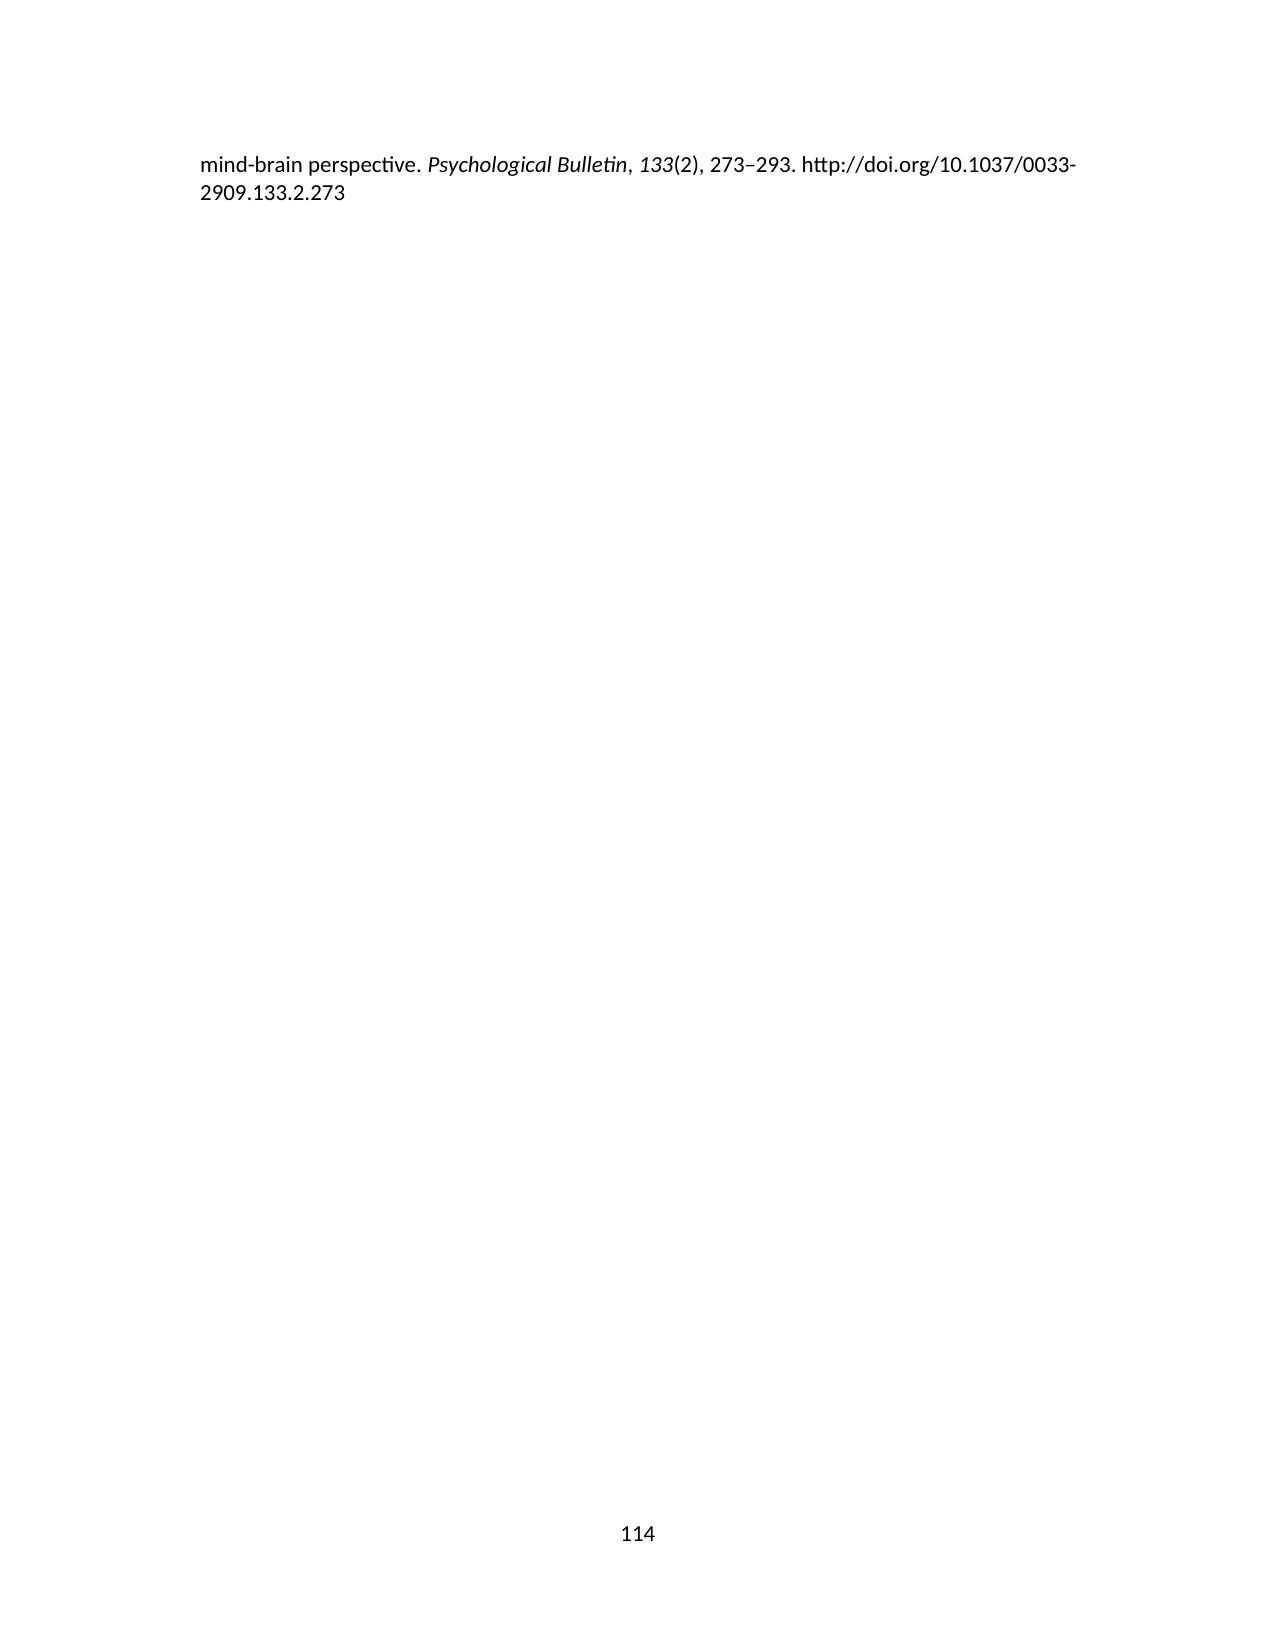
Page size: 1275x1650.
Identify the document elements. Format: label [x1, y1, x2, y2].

text [150, 150, 1125, 206]
